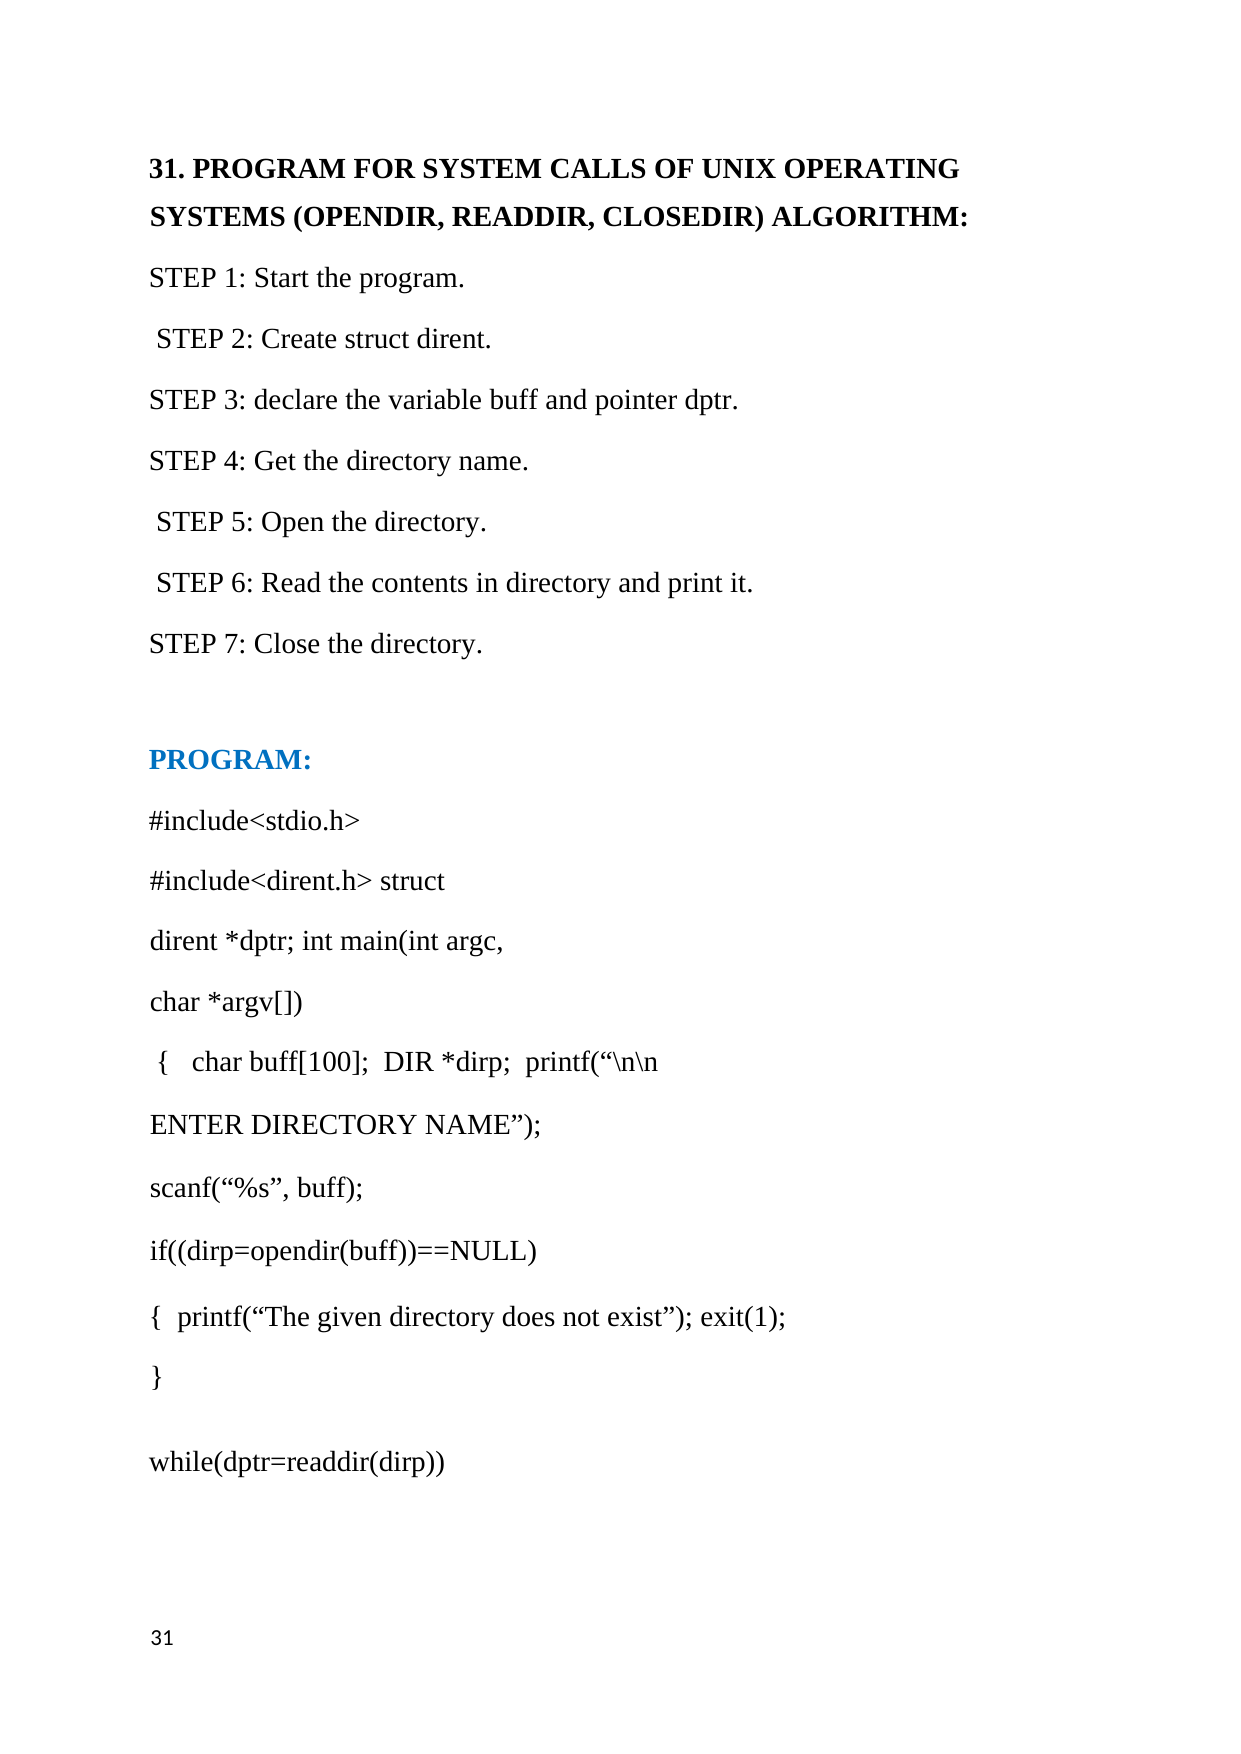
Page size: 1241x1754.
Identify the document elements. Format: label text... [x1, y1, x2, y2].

text STEP 5: Open the directory. [148, 504, 958, 538]
text STEP 7: Close the directory. [148, 626, 958, 660]
text PROGRAM: [148, 742, 1097, 776]
text STEP 3: declare the variable buff and pointer dptr. [148, 382, 958, 416]
text while(dptr=readdir(dirp)) [148, 1444, 958, 1478]
text { char buff[100]; DIR *dirp; printf(“\n\n ENTER DIRECTORY NAME”); scanf(“%s”, buff); if((dirp=opendir(buff))==NULL) [148, 1044, 689, 1266]
text STEP 4: Get the directory name. [148, 443, 958, 477]
text STEP 2: Create struct dirent. [148, 321, 958, 354]
text STEP 6: Read the contents in directory and print it. [148, 565, 958, 599]
text 31. PROGRAM FOR SYSTEM CALLS OF UNIX OPERATING SYSTEMS (OPENDIR, READDIR, CLOSEDIR) ALGORITHM: [148, 151, 970, 233]
text STEP 1: Start the program. [148, 260, 958, 293]
text { printf(“The given directory does not exist”); exit(1); } [148, 1299, 787, 1393]
text #include<stdio.h> #include<dirent.h> struct dirent *dptr; int main(int argc, char *argv[]) [148, 803, 512, 1017]
